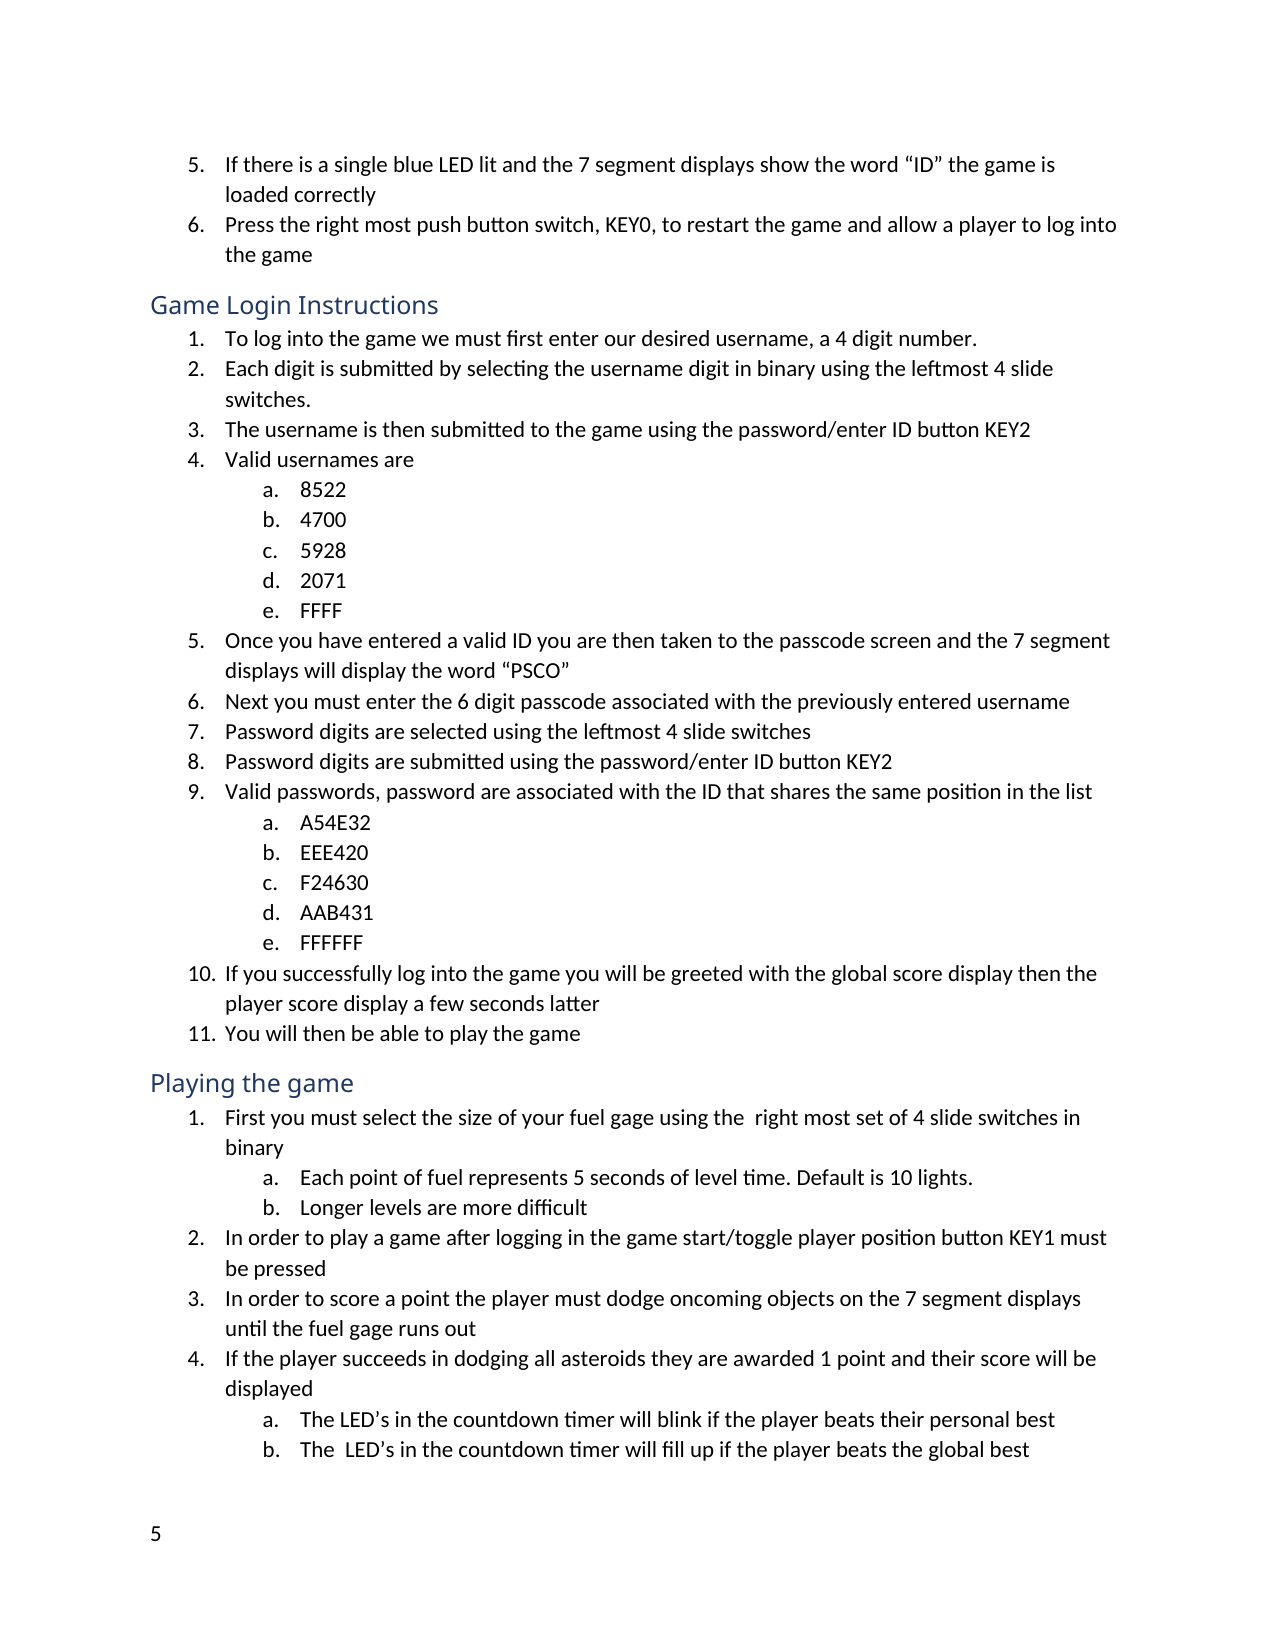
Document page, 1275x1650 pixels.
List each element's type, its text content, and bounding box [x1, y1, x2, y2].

list 2071 [262, 566, 1125, 594]
list Once you have entered a valid ID you are then taken to the passcode screen and the 7 segment displays will display the word “PSCO” [187, 626, 1125, 684]
list Longer levels are more difficult [262, 1193, 1125, 1221]
list If there is a single blue LED lit and the 7 segment displays show the word “ID” the game is loaded correctly [187, 150, 1125, 208]
list First you must select the size of your fuel gage using the right most set of 4 slide switches in binary [187, 1103, 1125, 1161]
list 8522 [262, 475, 1125, 503]
list A54E32 [262, 808, 1125, 836]
list 4700 [262, 506, 1125, 533]
list 5928 [262, 536, 1125, 564]
list FFFFFF [262, 928, 1125, 956]
subtitle Playing the game [150, 1066, 1125, 1100]
list The LED’s in the countdown timer will fill up if the player beats the global best [262, 1435, 1125, 1463]
list If you successfully log into the game you will be greeted with the global score display then the player score display a few seconds latter [187, 959, 1125, 1017]
list Valid usernames are [187, 445, 1125, 473]
list Next you must enter the 6 digit passcode associated with the previously entered username [187, 687, 1125, 715]
list In order to play a game after logging in the game start/toggle player position button KEY1 must be pressed [187, 1223, 1125, 1282]
list Password digits are selected using the leftmost 4 slide switches [187, 717, 1125, 745]
list The LED’s in the countdown timer will blink if the player beats their personal best [262, 1405, 1125, 1433]
list EEE420 [262, 838, 1125, 866]
list To log into the game we must first enter our desired username, a 4 digit number. [187, 324, 1125, 352]
subtitle Game Login Instructions [150, 287, 1125, 322]
list You will then be able to play the game [187, 1019, 1125, 1047]
list AAB431 [262, 898, 1125, 926]
list Password digits are submitted using the password/enter ID button KEY2 [187, 747, 1125, 775]
list The username is then submitted to the game using the password/enter ID button KEY2 [187, 415, 1125, 443]
list F24630 [262, 868, 1125, 896]
list FFFF [262, 596, 1125, 624]
list Valid passwords, password are associated with the ID that shares the same position in the list [187, 777, 1125, 805]
list Each digit is submitted by selecting the username digit in binary using the leftmost 4 slide switches. [187, 354, 1125, 413]
list In order to score a point the player must dodge oncoming objects on the 7 segment displays until the fuel gage runs out [187, 1284, 1125, 1342]
list If the player succeeds in dodging all asteroids they are awarded 1 point and their score will be displayed [187, 1344, 1125, 1403]
list Press the right most push button switch, KEY0, to restart the game and allow a player to log into the game [187, 210, 1125, 269]
list Each point of fuel represents 5 seconds of level time. Default is 10 lights. [262, 1163, 1125, 1191]
